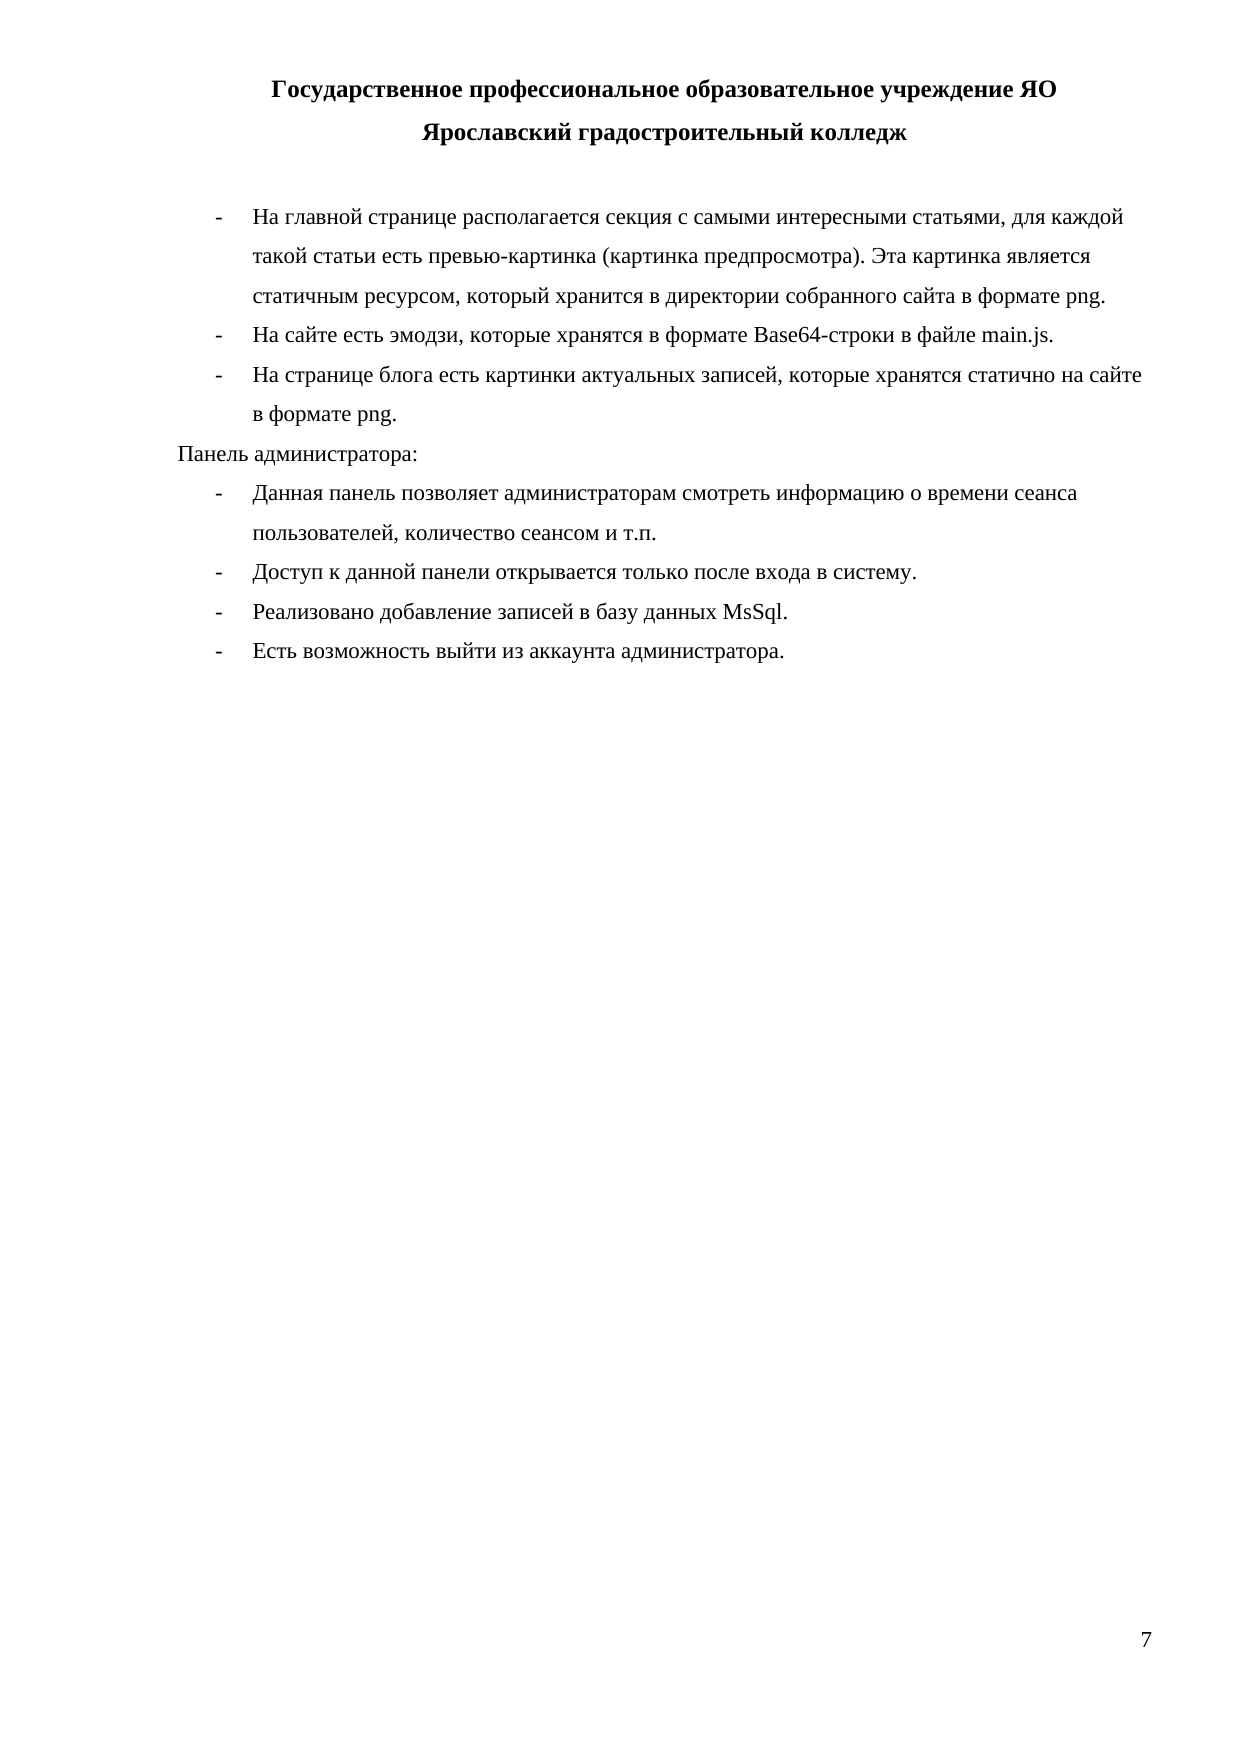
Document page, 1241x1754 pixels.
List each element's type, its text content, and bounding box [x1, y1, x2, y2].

list Реализовано добавление записей в базу данных MsSql. [215, 598, 1152, 624]
list На странице блога есть картинки актуальных записей, которые хранятся статично на сайте в формате png. [215, 361, 1152, 427]
list На сайте есть эмодзи, которые хранятся в формате Base64-строки в файле main.js. [215, 321, 1152, 348]
list Доступ к данной панели открывается только после входа в систему. [215, 558, 1152, 585]
list Данная панель позволяет администраторам смотреть информацию о времени сеанса пользователей, количество сеансом и т.п. [215, 479, 1152, 545]
text Панель администратора: [177, 440, 1152, 466]
list Есть возможность выйти из аккаунта администратора. [215, 637, 1152, 664]
list На главной странице располагается секция с самыми интересными статьями, для каждой такой статьи есть превью-картинка (картинка предпросмотра). Эта картинка является статичным ресурсом, который хранится в директории собранного сайта в формате png. [215, 203, 1152, 308]
